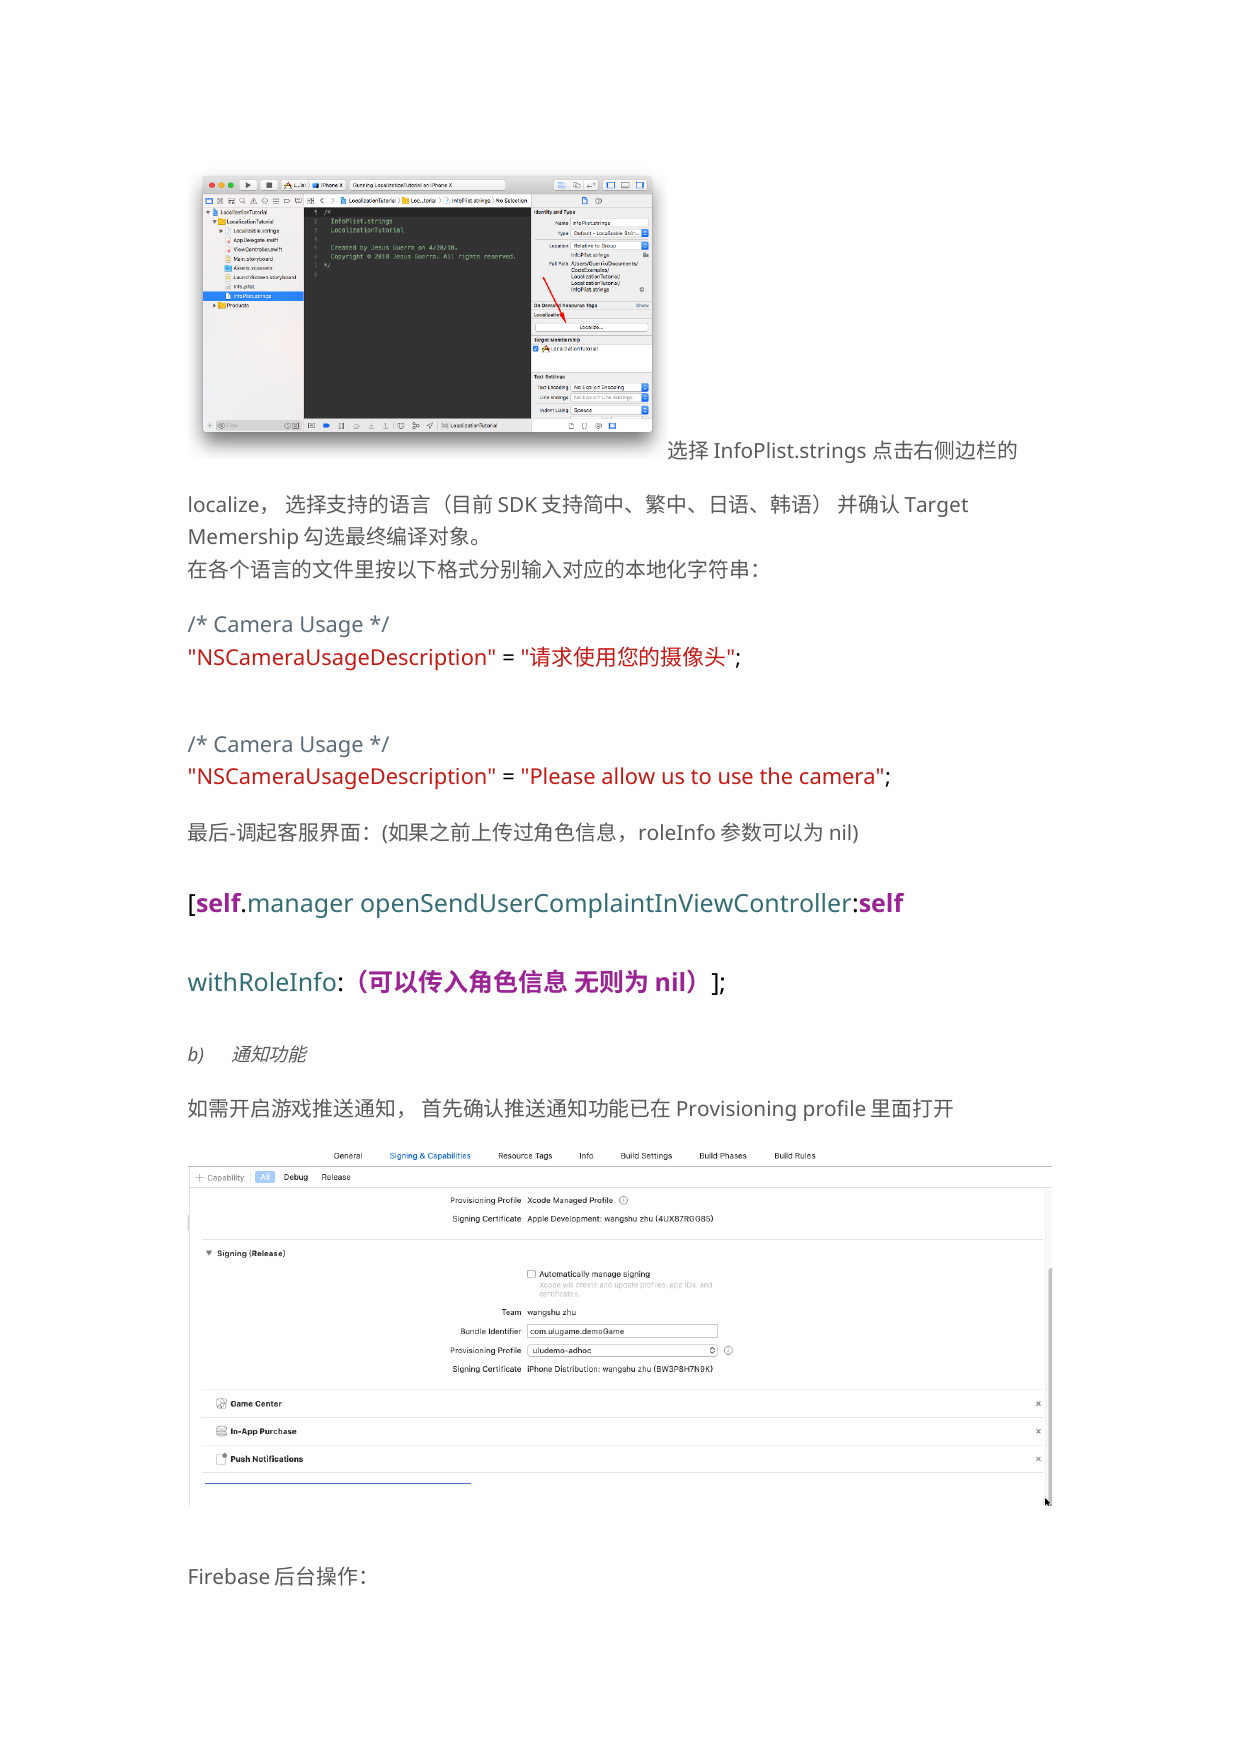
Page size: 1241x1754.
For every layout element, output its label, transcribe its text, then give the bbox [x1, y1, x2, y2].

text [self.manager openSendUserComplaintInViewController:self withRoleInfo:（可以传入角色信息 无则为nil）]; [187, 870, 1053, 1013]
text /* Camera Usage */ [187, 727, 1053, 760]
text 通知功能 [187, 1037, 1053, 1069]
text 如需开启游戏推送通知， 首先确认推送通知功能已在Provisioning profile里面打开 [187, 1091, 1053, 1124]
picture [187, 1146, 1053, 1506]
text Firebase后台操作： [187, 1559, 1053, 1591]
text 在各个语言的文件里按以下格式分别输入对应的本地化字符串： [187, 552, 1053, 584]
text /* Camera Usage */ [187, 607, 1053, 640]
text "NSCameraUsageDescription" = "Please allow us to use the camera"; [187, 760, 1053, 792]
picture [187, 162, 668, 459]
text 最后-调起客服界面：(如果之前上传过角色信息，roleInfo参数可以为nil) [187, 815, 1053, 847]
text "NSCameraUsageDescription" = "请求使用您的摄像头"; [187, 640, 1053, 672]
